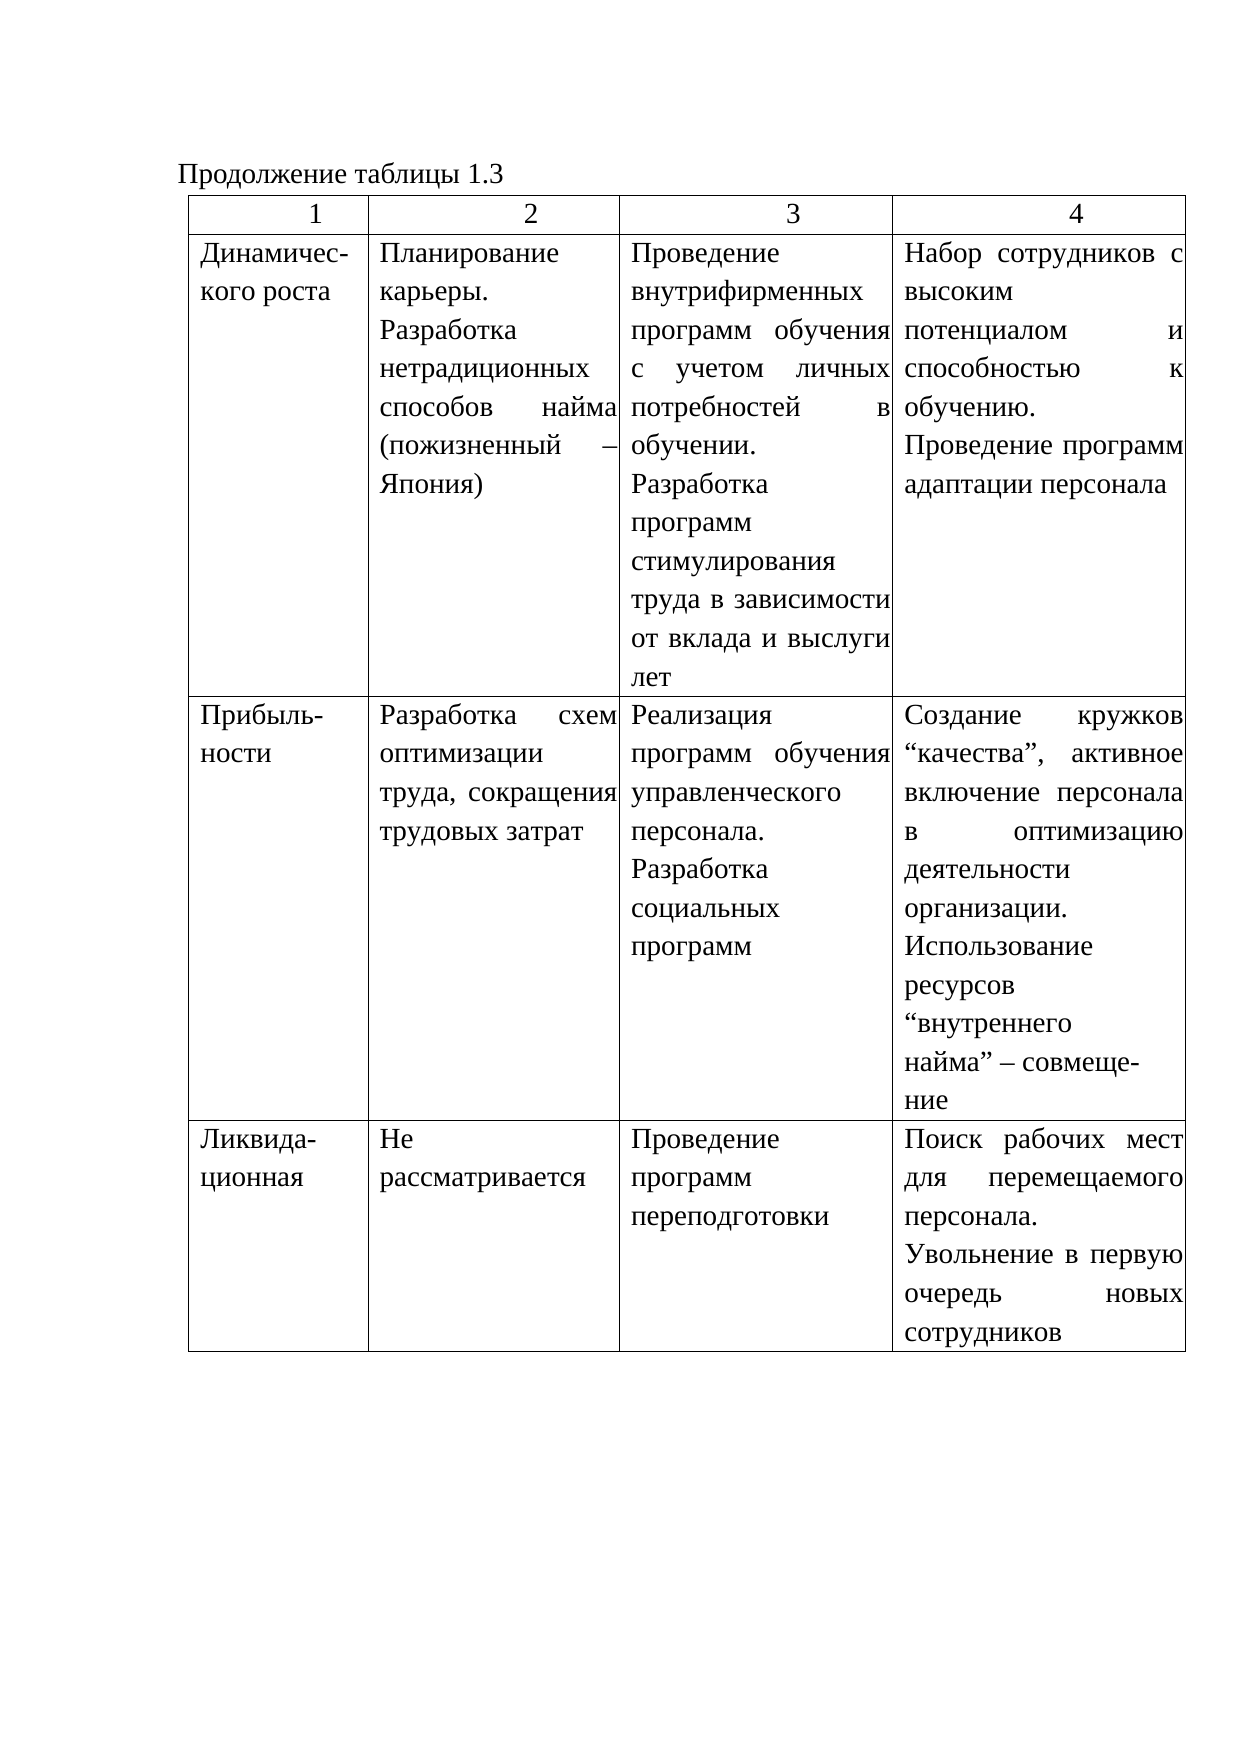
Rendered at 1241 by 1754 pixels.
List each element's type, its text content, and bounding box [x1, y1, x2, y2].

table_cell Динамичес-кого роста [189, 235, 368, 696]
table_cell Ликвида-ционная [189, 1121, 368, 1351]
table_header 3 [620, 196, 892, 234]
table_header 2 [369, 196, 619, 234]
table_cell Разработка схем оптимизации труда, сокращения трудовых затрат [369, 697, 619, 1120]
table_cell Прибыль-ности [189, 697, 368, 1120]
table_cell Поиск рабочих мест для перемещаемого персонала. Увольнение в первую очередь новых сотрудников [893, 1121, 1185, 1351]
table_cell Планирование карьеры. Разработка нетрадиционных способов найма (пожизненный – Япония) [369, 235, 619, 696]
table_cell Проведение программ переподготовки [620, 1121, 892, 1351]
text Продолжение таблицы 1.3 [177, 157, 1152, 190]
table_cell Реализация программ обучения управленческого персонала. Разработка социальных программ [620, 697, 892, 1120]
table_cell Набор сотрудников с высоким потенциалом и способностью к обучению. Проведение программ адаптации персонала [893, 235, 1185, 696]
table_cell Создание кружков “качества”, активное включение персонала в оптимизацию деятельности организации. Использование ресурсов “внутреннего найма” – совмеще-ние [893, 697, 1185, 1120]
table_header 4 [893, 196, 1185, 234]
table_header 1 [189, 196, 368, 234]
table_cell Не рассматривается [369, 1121, 619, 1351]
table_cell Проведение внутрифирменных программ обучения с учетом личных потребностей в обучении. Разработка программ стимулирования труда в зависимости от вклада и выслуги лет [620, 235, 892, 696]
